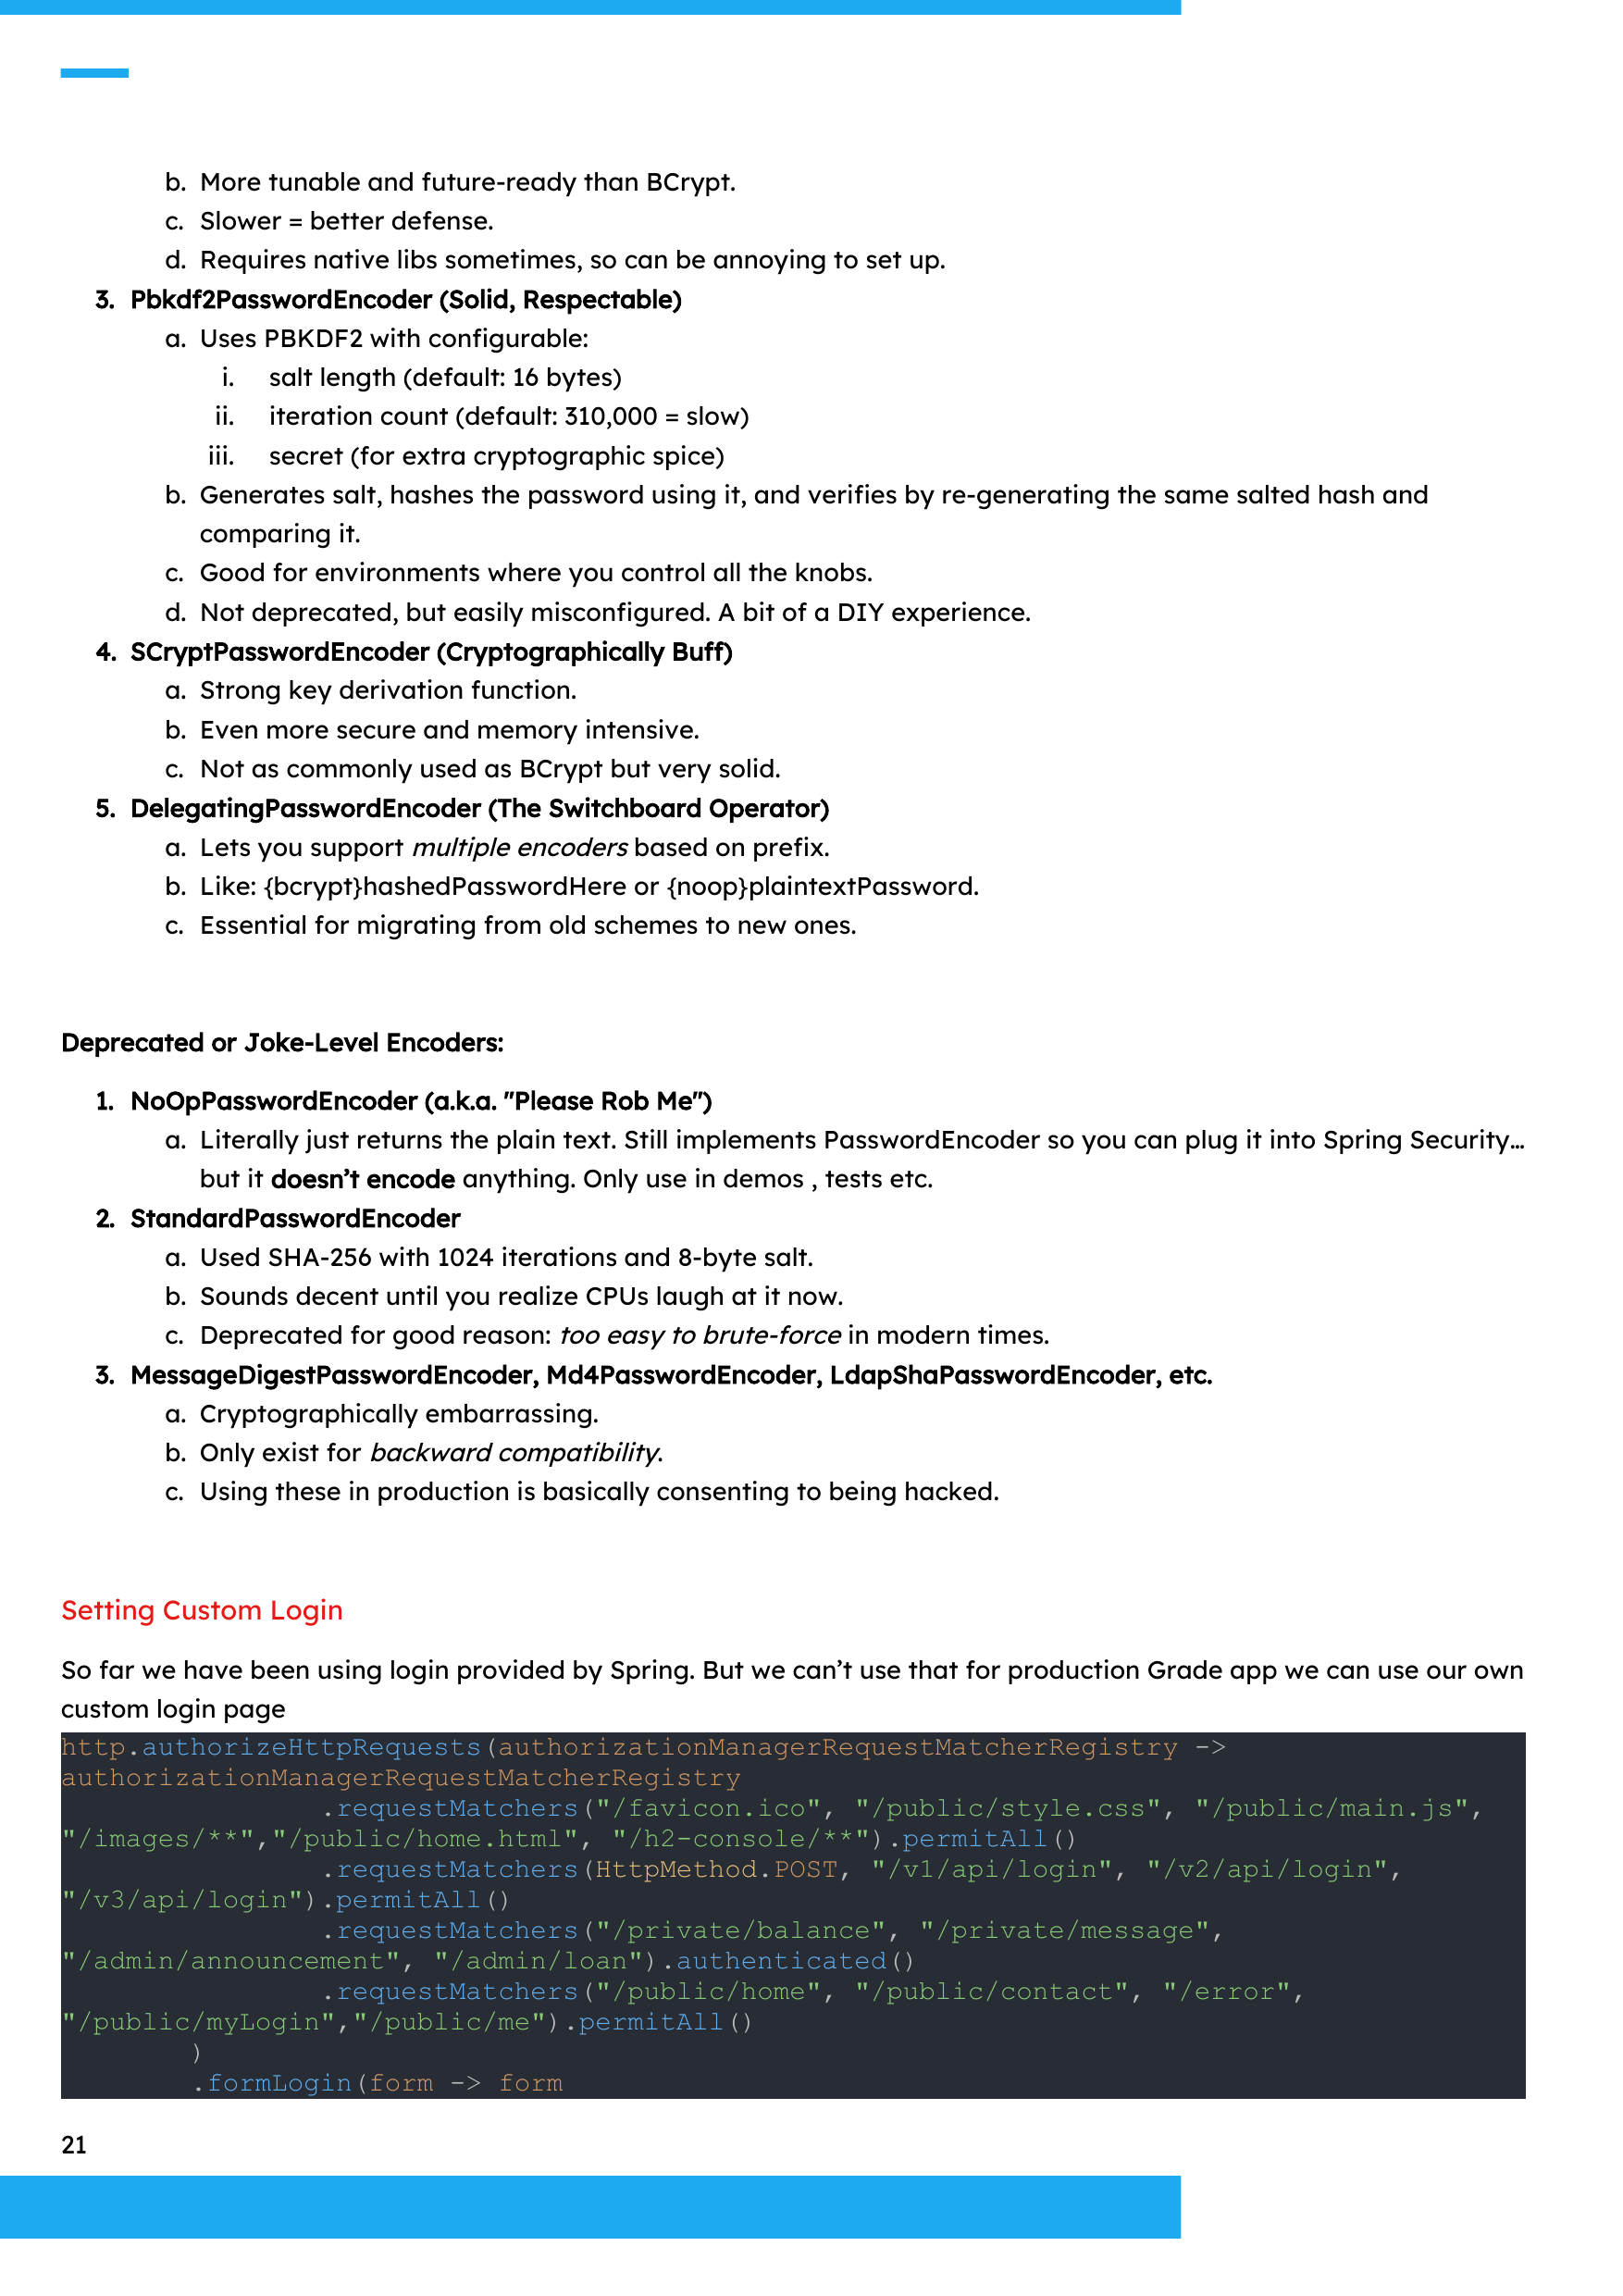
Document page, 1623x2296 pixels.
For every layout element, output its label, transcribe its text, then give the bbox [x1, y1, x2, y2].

list MessageDigestPasswordEncoder, Md4PasswordEncoder, LdapShaPasswordEncoder, etc. [95, 1359, 1526, 1390]
list NoOpPasswordEncoder (a.k.a. "Please Rob Me") [95, 1085, 1526, 1116]
list Deprecated for good reason: too easy to brute-force in modern times. [165, 1320, 1526, 1350]
list Like: {bcrypt}hashedPasswordHere or {noop}plaintextPassword. [165, 870, 1526, 901]
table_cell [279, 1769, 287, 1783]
list Slower = better defense. [165, 205, 1526, 236]
text So far we have been using login provided by Spring. But we can’t use that for production Grade app we can use our own custom login page [61, 1654, 1526, 1724]
list secret (for extra cryptographic spice) [234, 440, 1526, 471]
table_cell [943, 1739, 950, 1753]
list salt length (default: 16 bytes) [234, 361, 1526, 392]
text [61, 1732, 1526, 2099]
picture [0, 2176, 1182, 2239]
list Strong key derivation function. [165, 675, 1526, 705]
picture [0, 0, 1182, 15]
list Good for environments where you control all the knobs. [165, 557, 1526, 589]
list More tunable and future-ready than BCrypt. [165, 166, 1526, 197]
list Pbkdf2PasswordEncoder (Solid, Respectable) [95, 283, 1526, 314]
subtitle Setting Custom Login [61, 1593, 1526, 1626]
list Uses PBKDF2 with configurable: [165, 322, 1526, 354]
picture [60, 68, 129, 78]
list DelegatingPasswordEncoder (The Switchboard Operator) [95, 792, 1526, 823]
list Literally just returns the plain text. Still implements PasswordEncoder so you can plug it into Spring Security… but it doesn’t encode anything. Only use in demos , tests etc. [165, 1123, 1526, 1194]
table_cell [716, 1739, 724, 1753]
list Using these in production is basically consenting to being hacked. [165, 1476, 1526, 1507]
list Cryptographically embarrassing. [165, 1397, 1526, 1429]
list Only exist for backward compatibility. [165, 1436, 1526, 1468]
list Even more secure and memory intensive. [165, 714, 1526, 745]
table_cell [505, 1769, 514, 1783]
list Not deprecated, but easily misconfigured. A bit of a DIY experience. [165, 596, 1526, 627]
list iteration count (default: 310,000 = slow) [234, 401, 1526, 431]
list Sounds decent until you realize CPUs laugh at it now. [165, 1280, 1526, 1311]
list Requires native libs sometimes, so can be annoying to set up. [165, 243, 1526, 275]
list SCryptPasswordEncoder (Cryptographically Buff) [95, 635, 1526, 666]
list Essential for migrating from old schemes to new ones. [165, 909, 1526, 940]
list Not as commonly used as BCrypt but very solid. [165, 752, 1526, 784]
list Generates salt, hashes the password using it, and verifies by re-generating the same salted hash and comparing it. [165, 478, 1526, 549]
list Used SHA-256 with 1024 iterations and 8-byte salt. [165, 1241, 1526, 1272]
text Deprecated or Joke-Level Encoders: [61, 1026, 1526, 1057]
list Lets you support multiple encoders based on prefix. [165, 831, 1526, 863]
list StandardPasswordEncoder [95, 1202, 1526, 1233]
